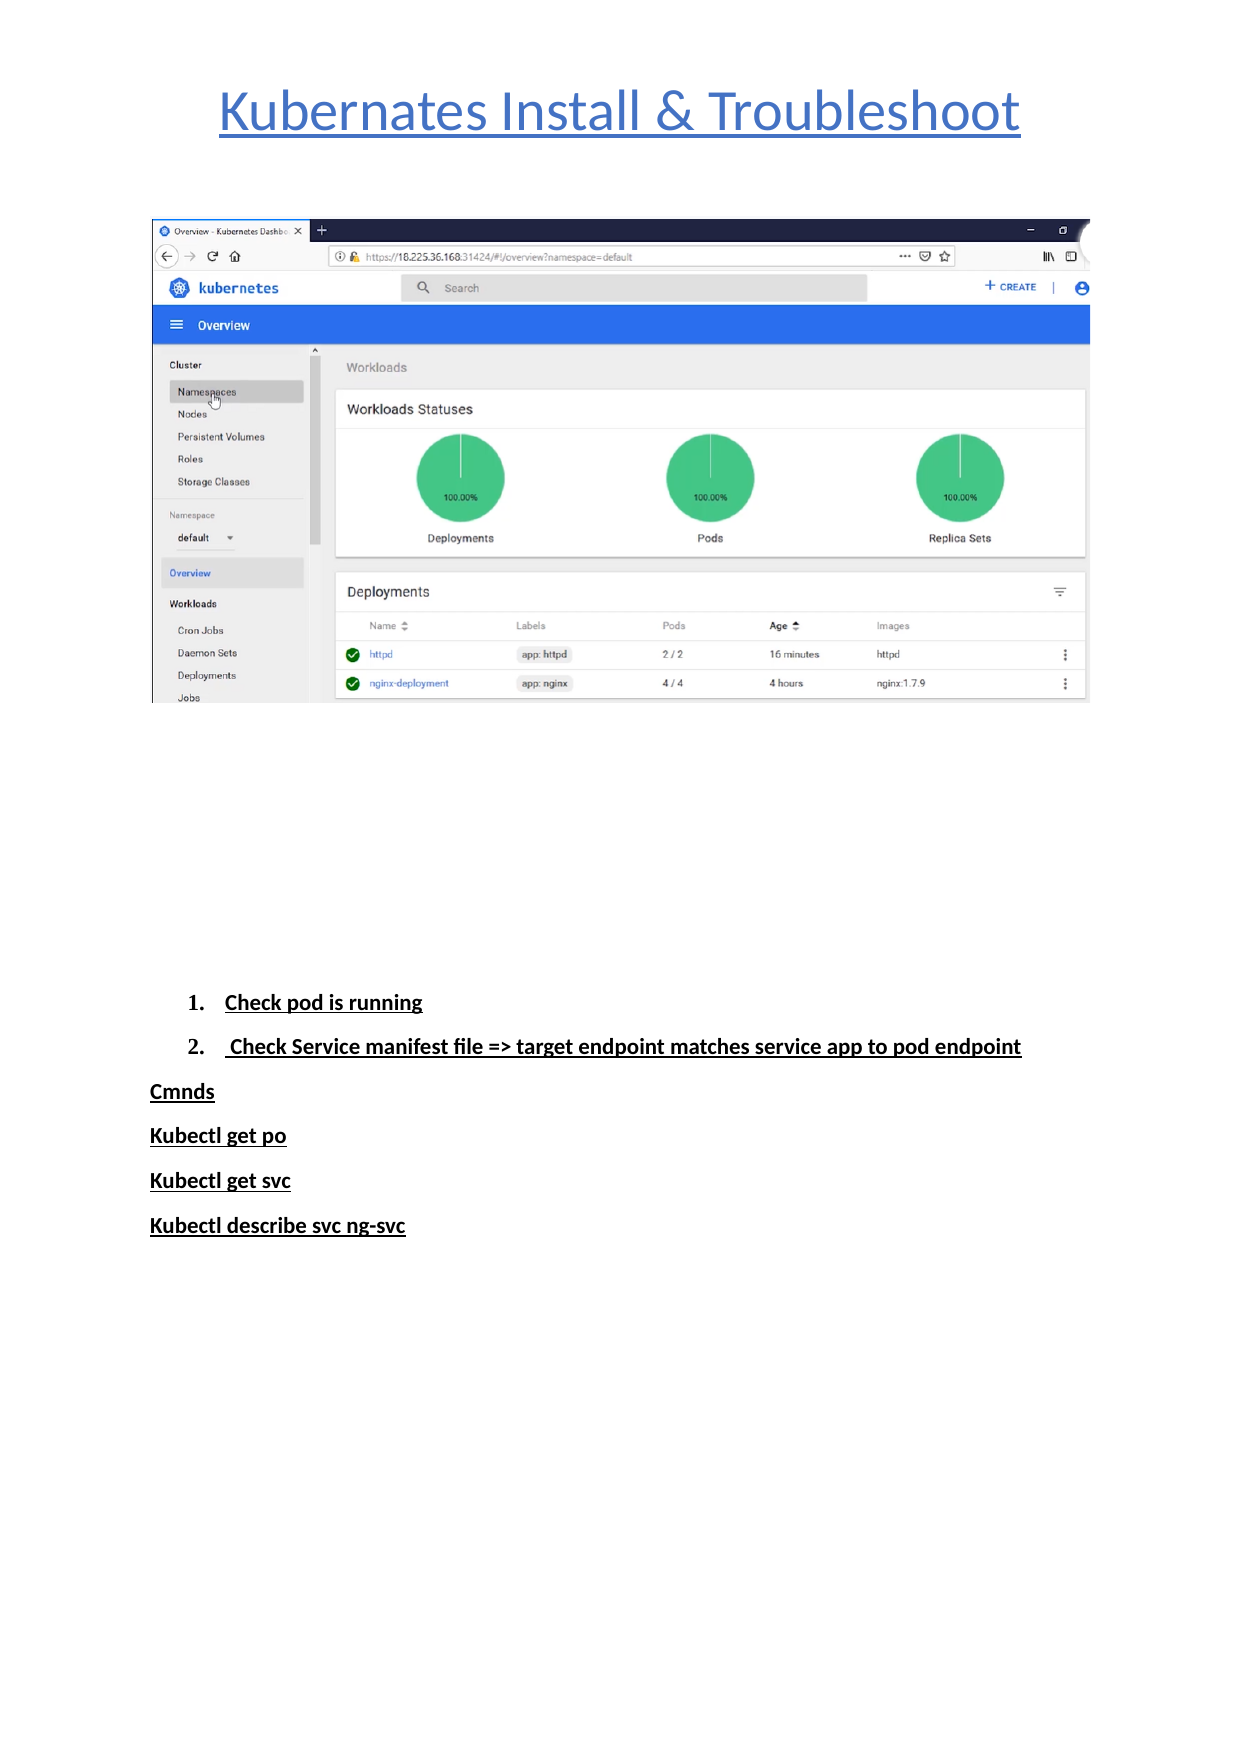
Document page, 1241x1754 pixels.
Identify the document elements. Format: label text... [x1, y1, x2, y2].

text Kubectl get po [150, 1122, 1090, 1150]
picture [150, 216, 1091, 703]
list Check Service manifest file => target endpoint matches service app to pod endpoint [187, 1032, 1090, 1060]
list Check pod is running [187, 988, 1090, 1016]
text Kubectl get svc [150, 1166, 1090, 1194]
text Cmnds [150, 1077, 1090, 1105]
text Kubectl describe svc ng-svc [150, 1211, 1090, 1239]
